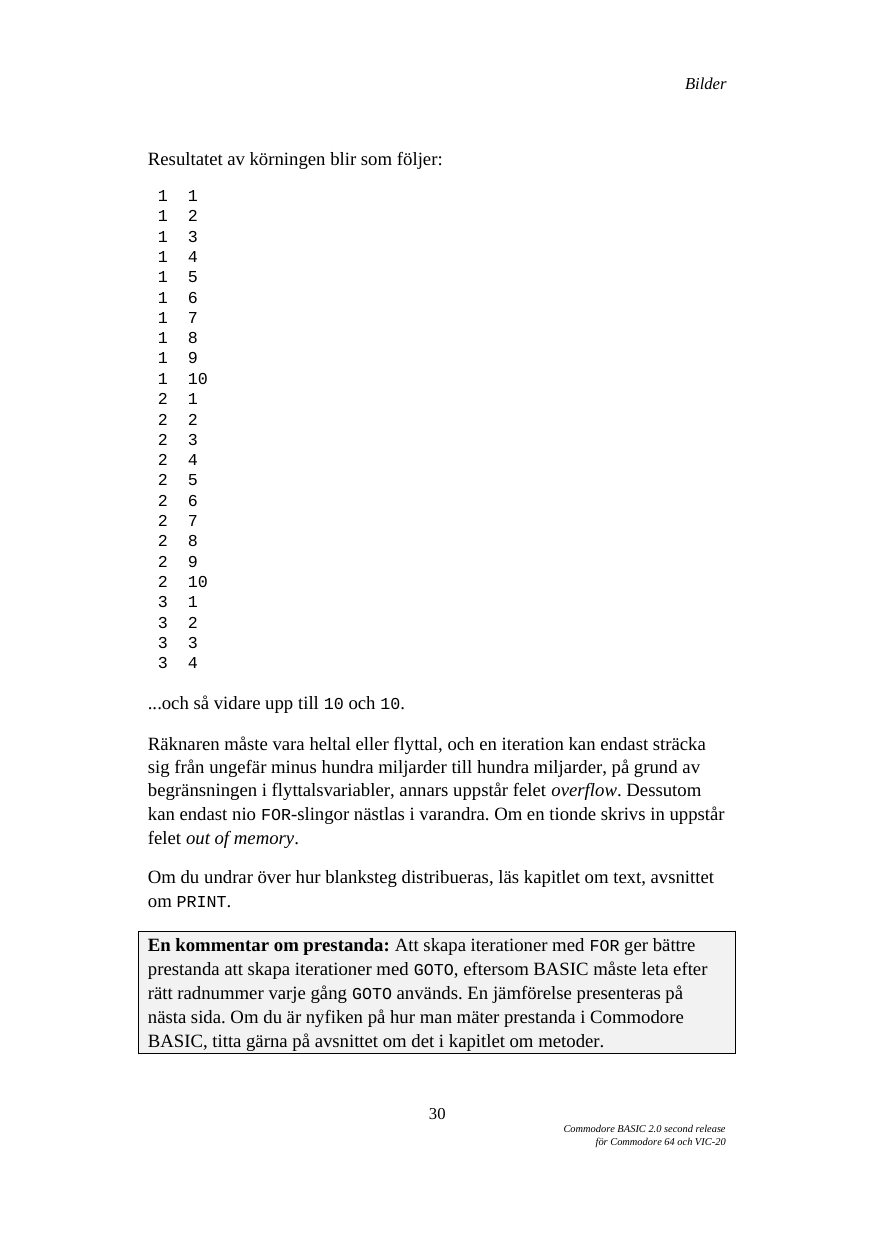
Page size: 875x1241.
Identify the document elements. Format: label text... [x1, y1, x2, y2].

text Räknaren måste vara heltal eller flyttal, och en iteration kan endast sträcka sig från ungefär minus hundra miljarder till hundra miljarder, på grund av begränsningen i flyttalsvariabler, annars uppstår felet overflow. Dessutom kan endast nio FOR-slingor nästlas i varandra. Om en tionde skrivs in uppstår felet out of memory. [148, 733, 726, 848]
text Om du undrar över hur blanksteg distribueras, läs kapitlet om text, avsnittet om PRINT. [148, 866, 726, 912]
text 1 1 1 2 1 3 1 4 1 5 1 6 1 7 1 8 1 9 1 10 2 1 2 2 2 3 2 4 2 5 2 6 2 7 2 8 2 9 2 10 3 1 3 2 3 3 3 4 [148, 188, 726, 674]
text En kommentar om prestanda: Att skapa iterationer med FOR ger bättre prestanda att skapa iterationer med GOTO, eftersom BASIC måste leta efter rätt radnummer varje gång GOTO används. En jämförelse presenteras på nästa sida. Om du är nyfiken på hur man mäter prestanda i Commodore BASIC, titta gärna på avsnittet om det i kapitlet om metoder. [139, 932, 735, 1053]
text ...och så vidare upp till 10 och 10. [148, 692, 726, 714]
text Resultatet av körningen blir som följer: [148, 148, 726, 169]
